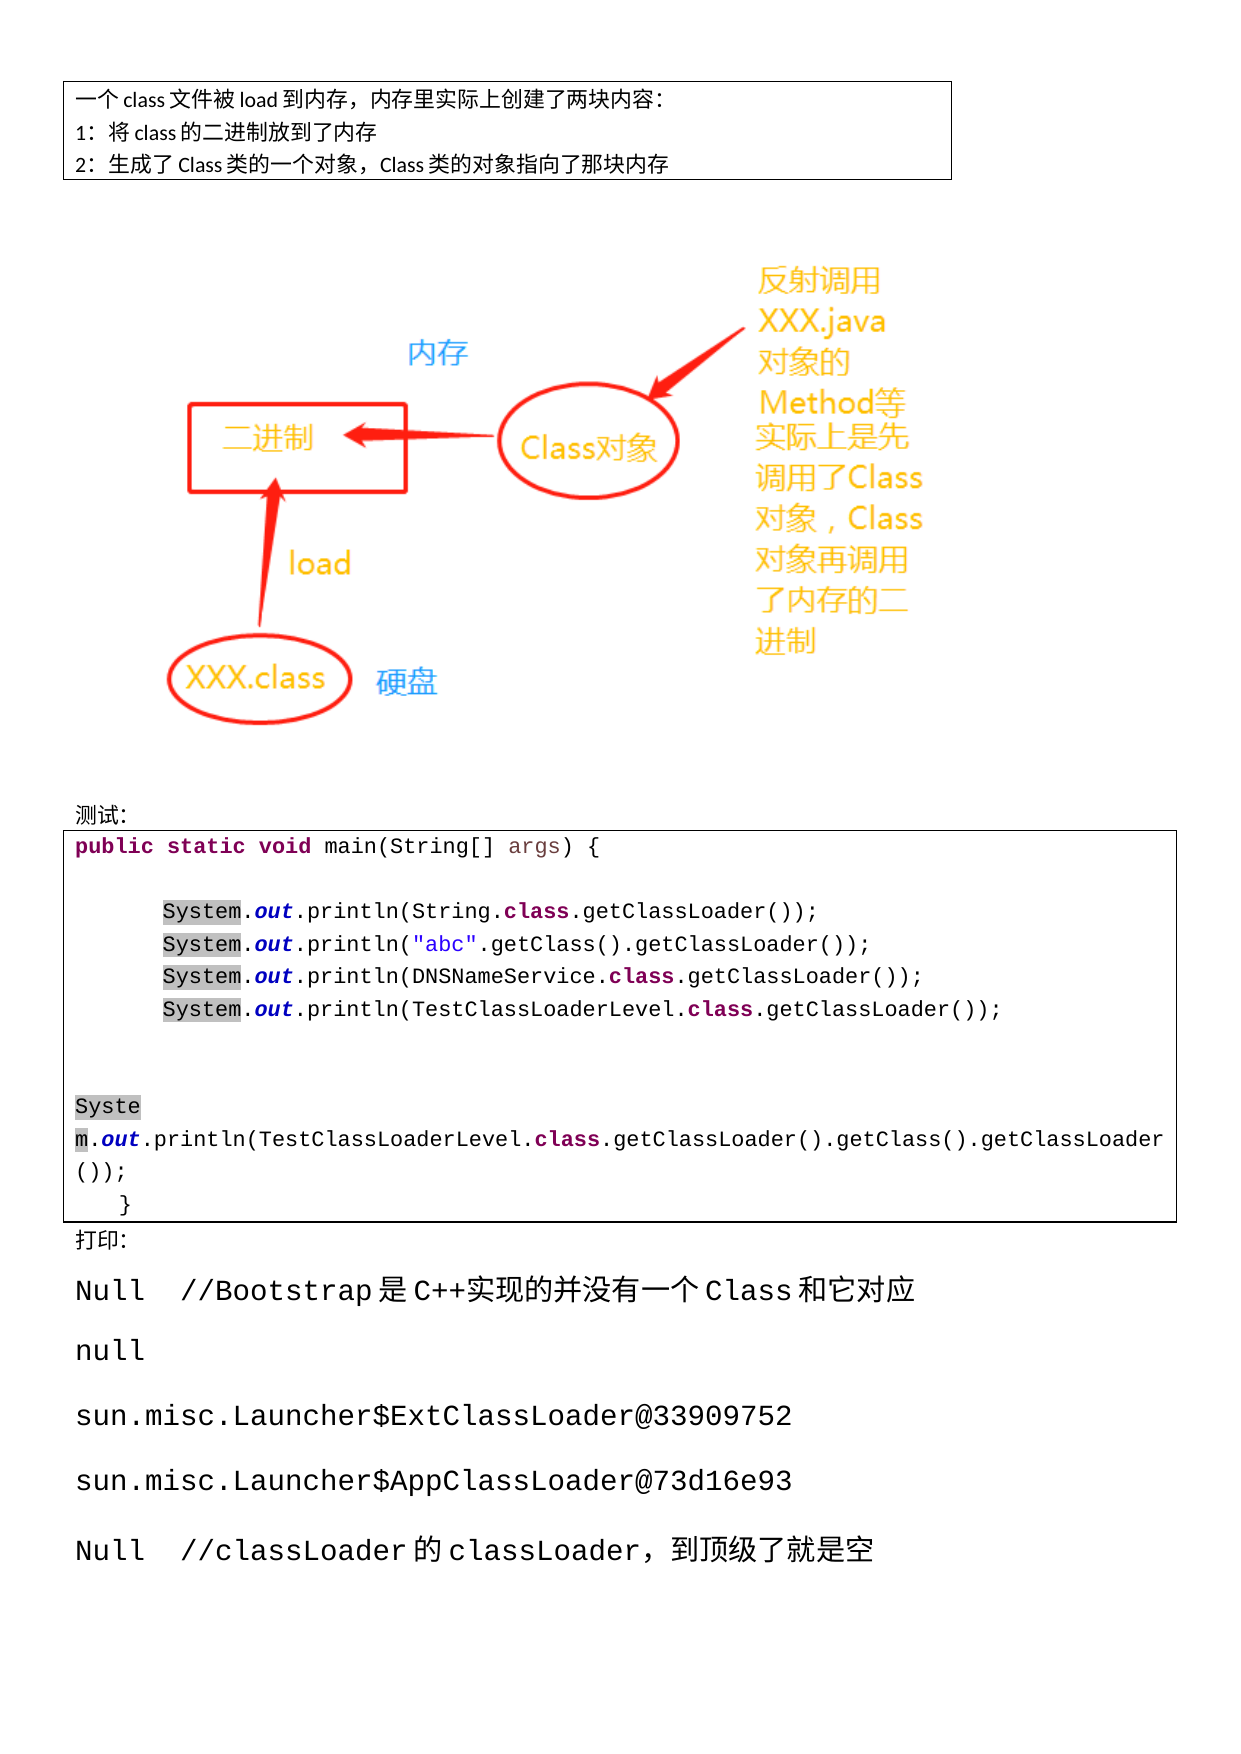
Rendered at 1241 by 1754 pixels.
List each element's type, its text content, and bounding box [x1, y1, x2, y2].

text null [75, 1320, 1165, 1385]
text 打印： [75, 1223, 1165, 1255]
text 测试： [75, 798, 1165, 830]
text sun.misc.Launcher$AppClassLoader@73d16e93 [75, 1450, 1165, 1515]
text Null //Bootstrap是C++实现的并没有一个Class和它对应 [75, 1255, 1165, 1320]
table_header public static void main(String[] args) { System.out.println(String.class.getClassLoader()); System.out.println("abc".getClass().getClassLoader()); System.out.println(DNSNameService.class.getClassLoader()); System.out.println(TestClassLoaderLevel.class.getClassLoader()); System.out.println(TestClassLoaderLevel.class.getClassLoader().getClass().getClassLoader()); } [64, 831, 1176, 1221]
text sun.misc.Launcher$ExtClassLoader@33909752 [75, 1385, 1165, 1450]
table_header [64, 82, 951, 179]
picture [75, 180, 940, 772]
text Null //classLoader的classLoader，到顶级了就是空 [75, 1515, 1165, 1580]
